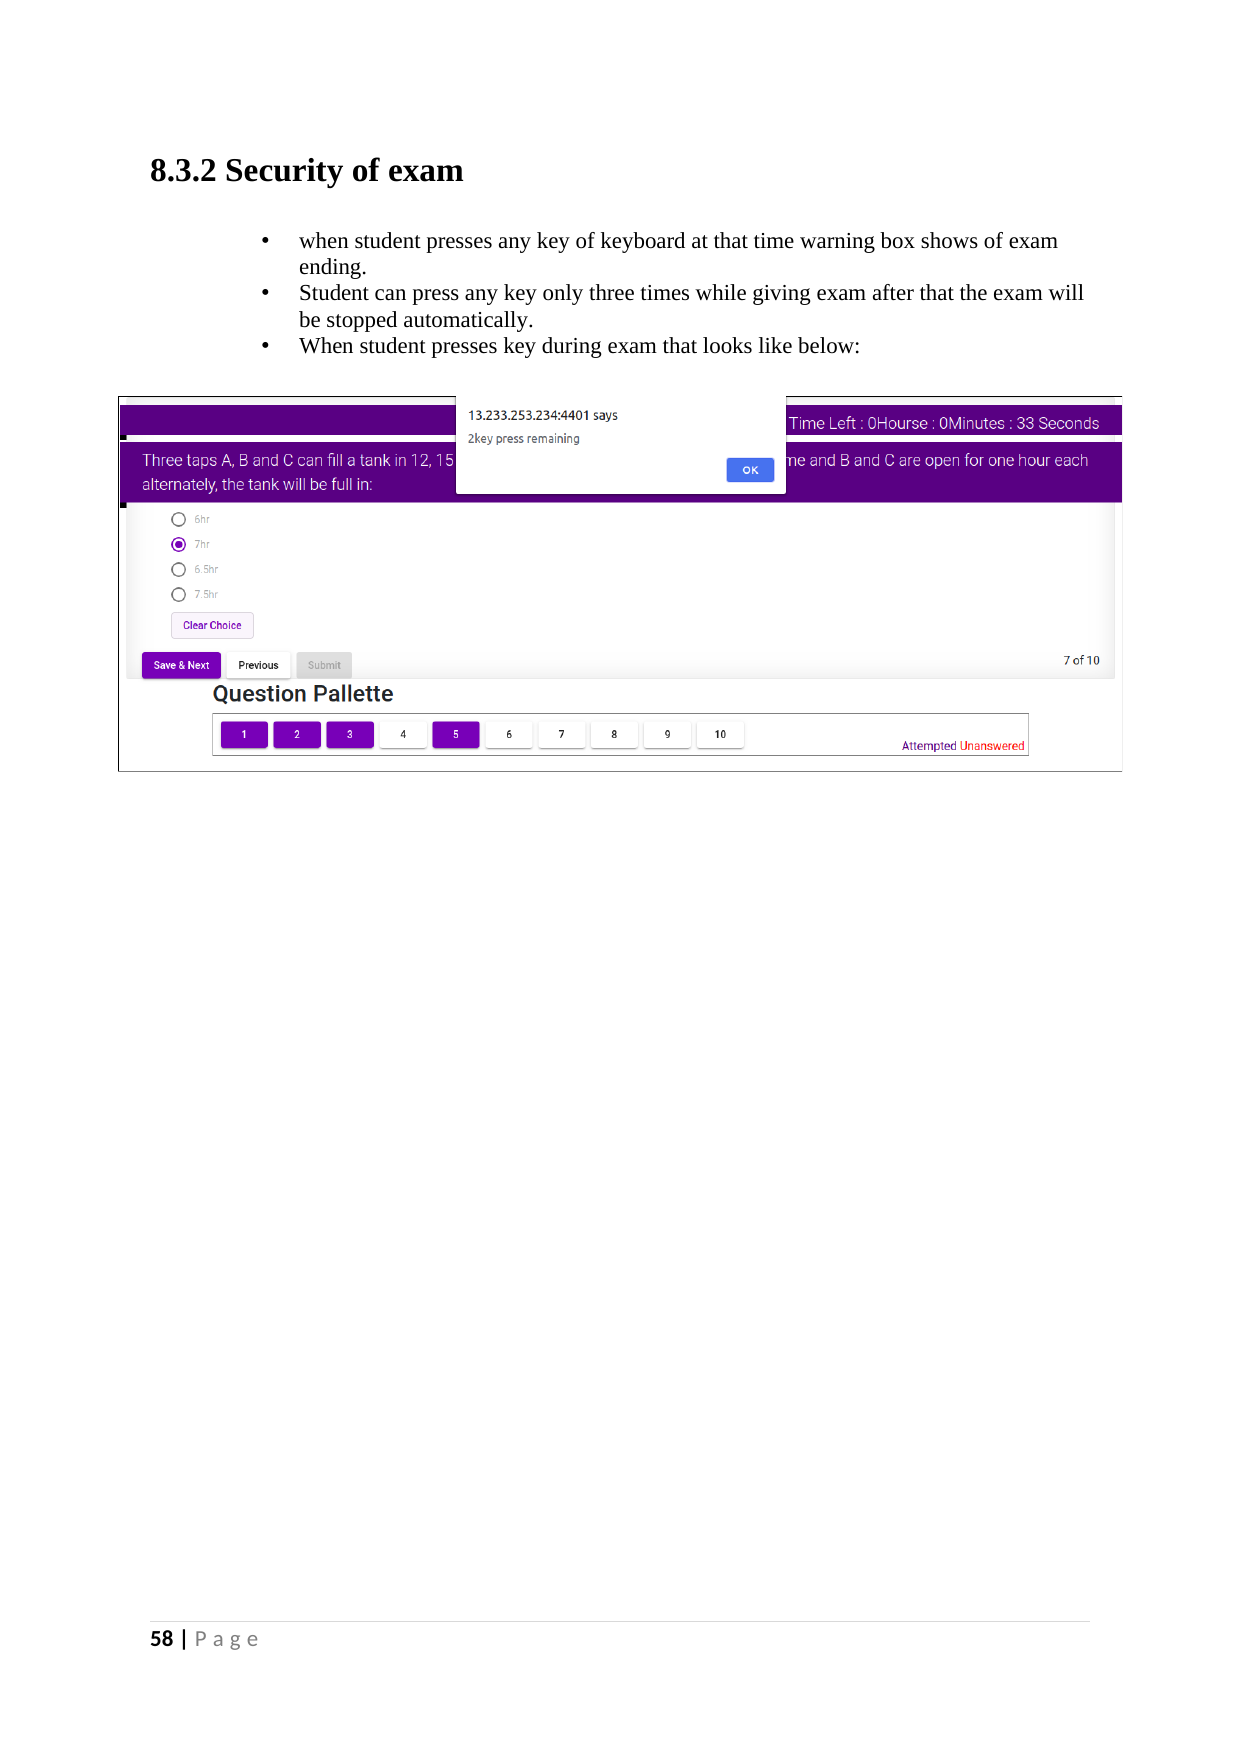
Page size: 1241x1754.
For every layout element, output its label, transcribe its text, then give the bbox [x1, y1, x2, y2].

text 8.3.2 Security of exam [150, 150, 1090, 188]
list when student presses any key of keyboard at that time warning box shows of exam ending. [261, 227, 1090, 279]
list When student presses key during exam that looks like below: [261, 332, 1090, 358]
list Student can press any key only three times while giving exam after that the exam will be stopped automatically. [261, 279, 1090, 332]
picture [118, 396, 1123, 962]
